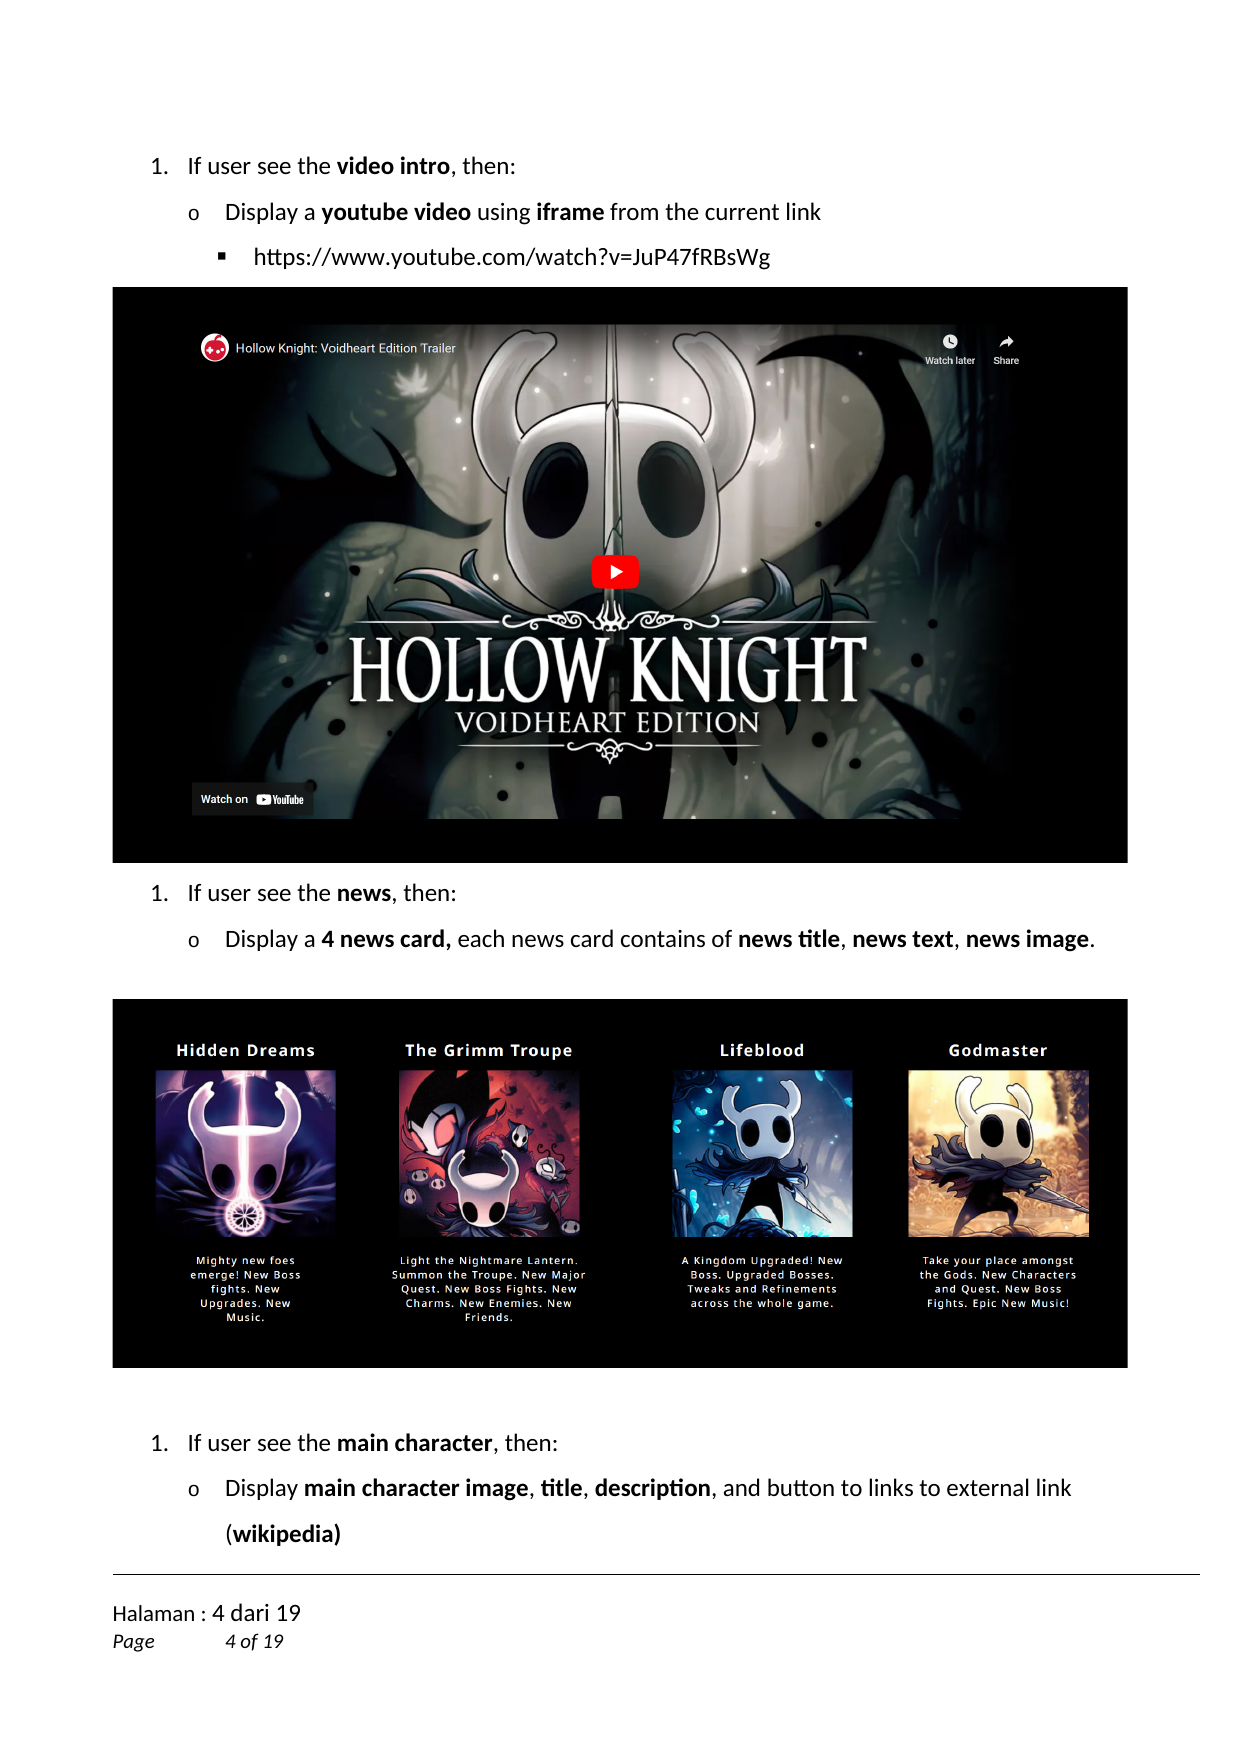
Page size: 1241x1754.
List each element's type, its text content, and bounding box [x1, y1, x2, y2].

list https://www.youtube.com/watch?v=JuP47fRBsWg [216, 241, 1128, 272]
picture [112, 999, 1128, 1368]
list If user see the news, then: [150, 877, 1128, 908]
list If user see the video intro, then: [150, 150, 1128, 181]
list Display a youtube video using iframe from the current link [187, 196, 1128, 226]
list Display main character image, title, description, and button to links to external link (wikipedia) [187, 1473, 1128, 1549]
list If user see the main character, then: [150, 1427, 1128, 1457]
list Display a 4 news card, each news card contains of news title, news text, news image. [187, 923, 1128, 954]
picture [112, 287, 1128, 863]
